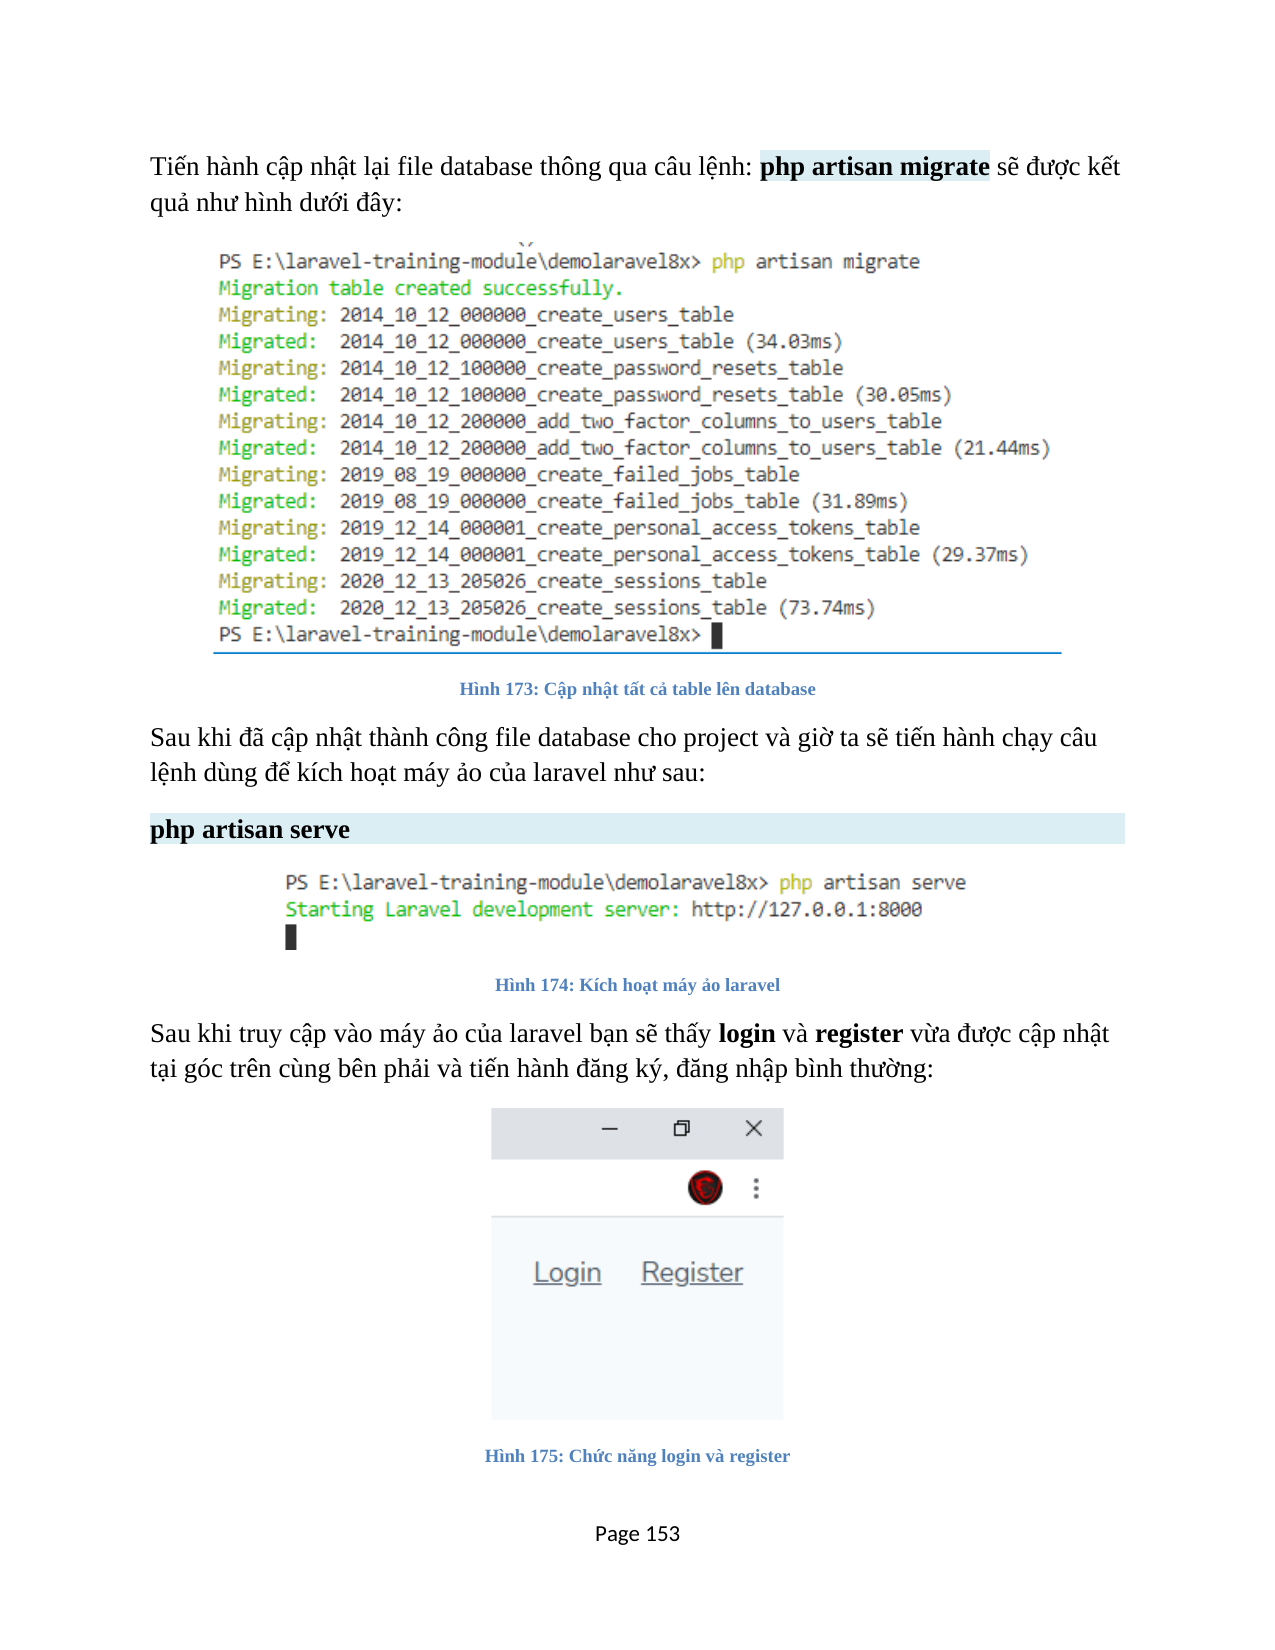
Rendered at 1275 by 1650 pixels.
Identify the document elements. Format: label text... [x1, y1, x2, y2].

text Hình 175: Chức năng login và register [150, 1445, 1125, 1466]
text Hình 173: Cập nhật tất cả table lên database [150, 678, 1125, 700]
picture [282, 869, 993, 950]
text php artisan serve [150, 813, 1125, 844]
text Sau khi đã cập nhật thành công file database cho project và giờ ta sẽ tiến hành chạy câu lệnh dùng để kích hoạt máy ảo của laravel như sau: [150, 721, 1125, 788]
text Sau khi truy cập vào máy ảo của laravel bạn sẽ thấy login và register vừa được cập nhật tại góc trên cùng bên phải và tiến hành đăng ký, đăng nhập bình thường: [150, 1017, 1125, 1083]
picture [213, 242, 1062, 654]
picture [491, 1108, 784, 1420]
text Tiến hành cập nhật lại file database thông qua câu lệnh: php artisan migrate sẽ được kết quả như hình dưới đây: [150, 150, 1125, 217]
text Hình 174: Kích hoạt máy ảo laravel [150, 974, 1125, 996]
